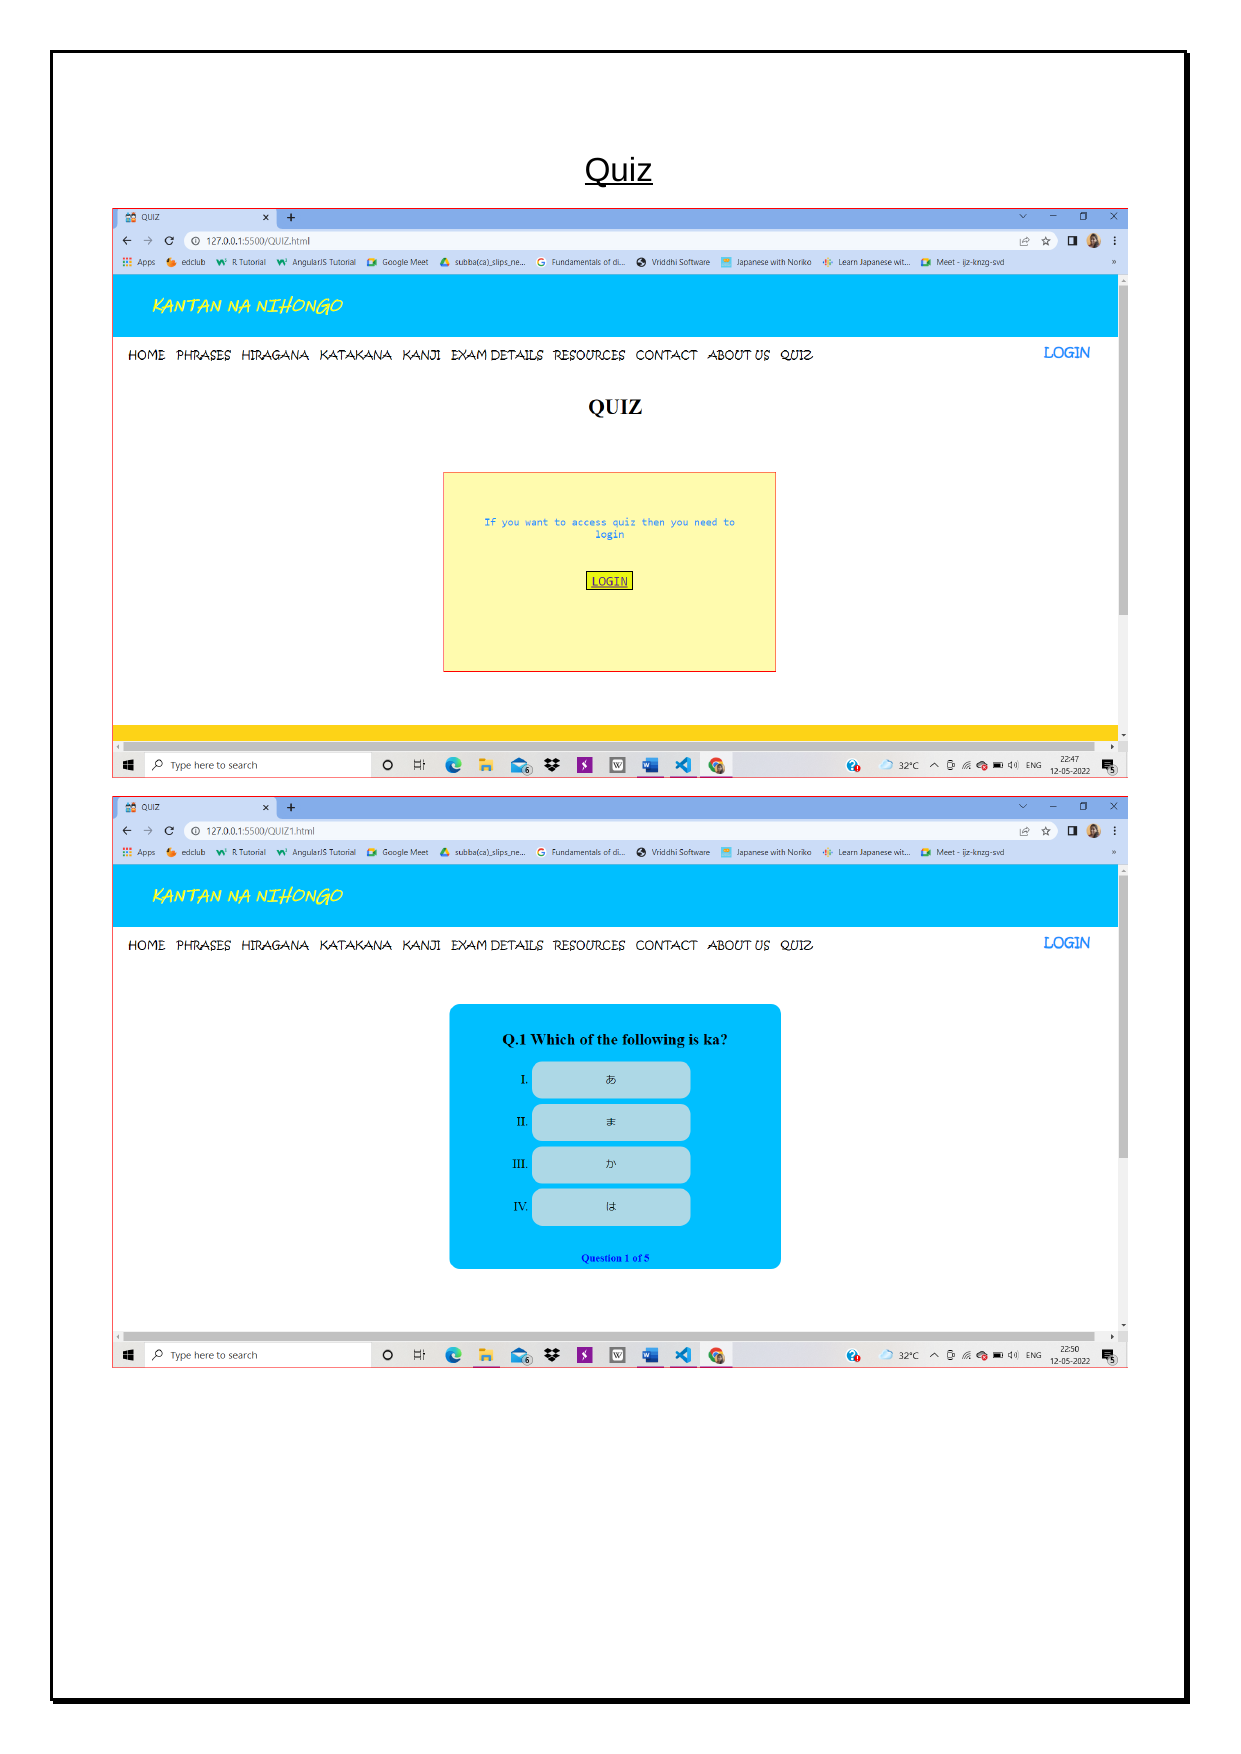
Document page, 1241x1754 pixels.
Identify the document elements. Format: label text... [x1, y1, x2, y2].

text Quiz [112, 150, 1125, 188]
picture [112, 208, 1128, 778]
picture [112, 796, 1128, 1368]
picture [280, 893, 284, 903]
picture [199, 305, 208, 311]
picture [161, 305, 172, 312]
picture [280, 303, 284, 313]
picture [323, 304, 332, 314]
picture [324, 894, 329, 904]
picture [154, 890, 159, 898]
